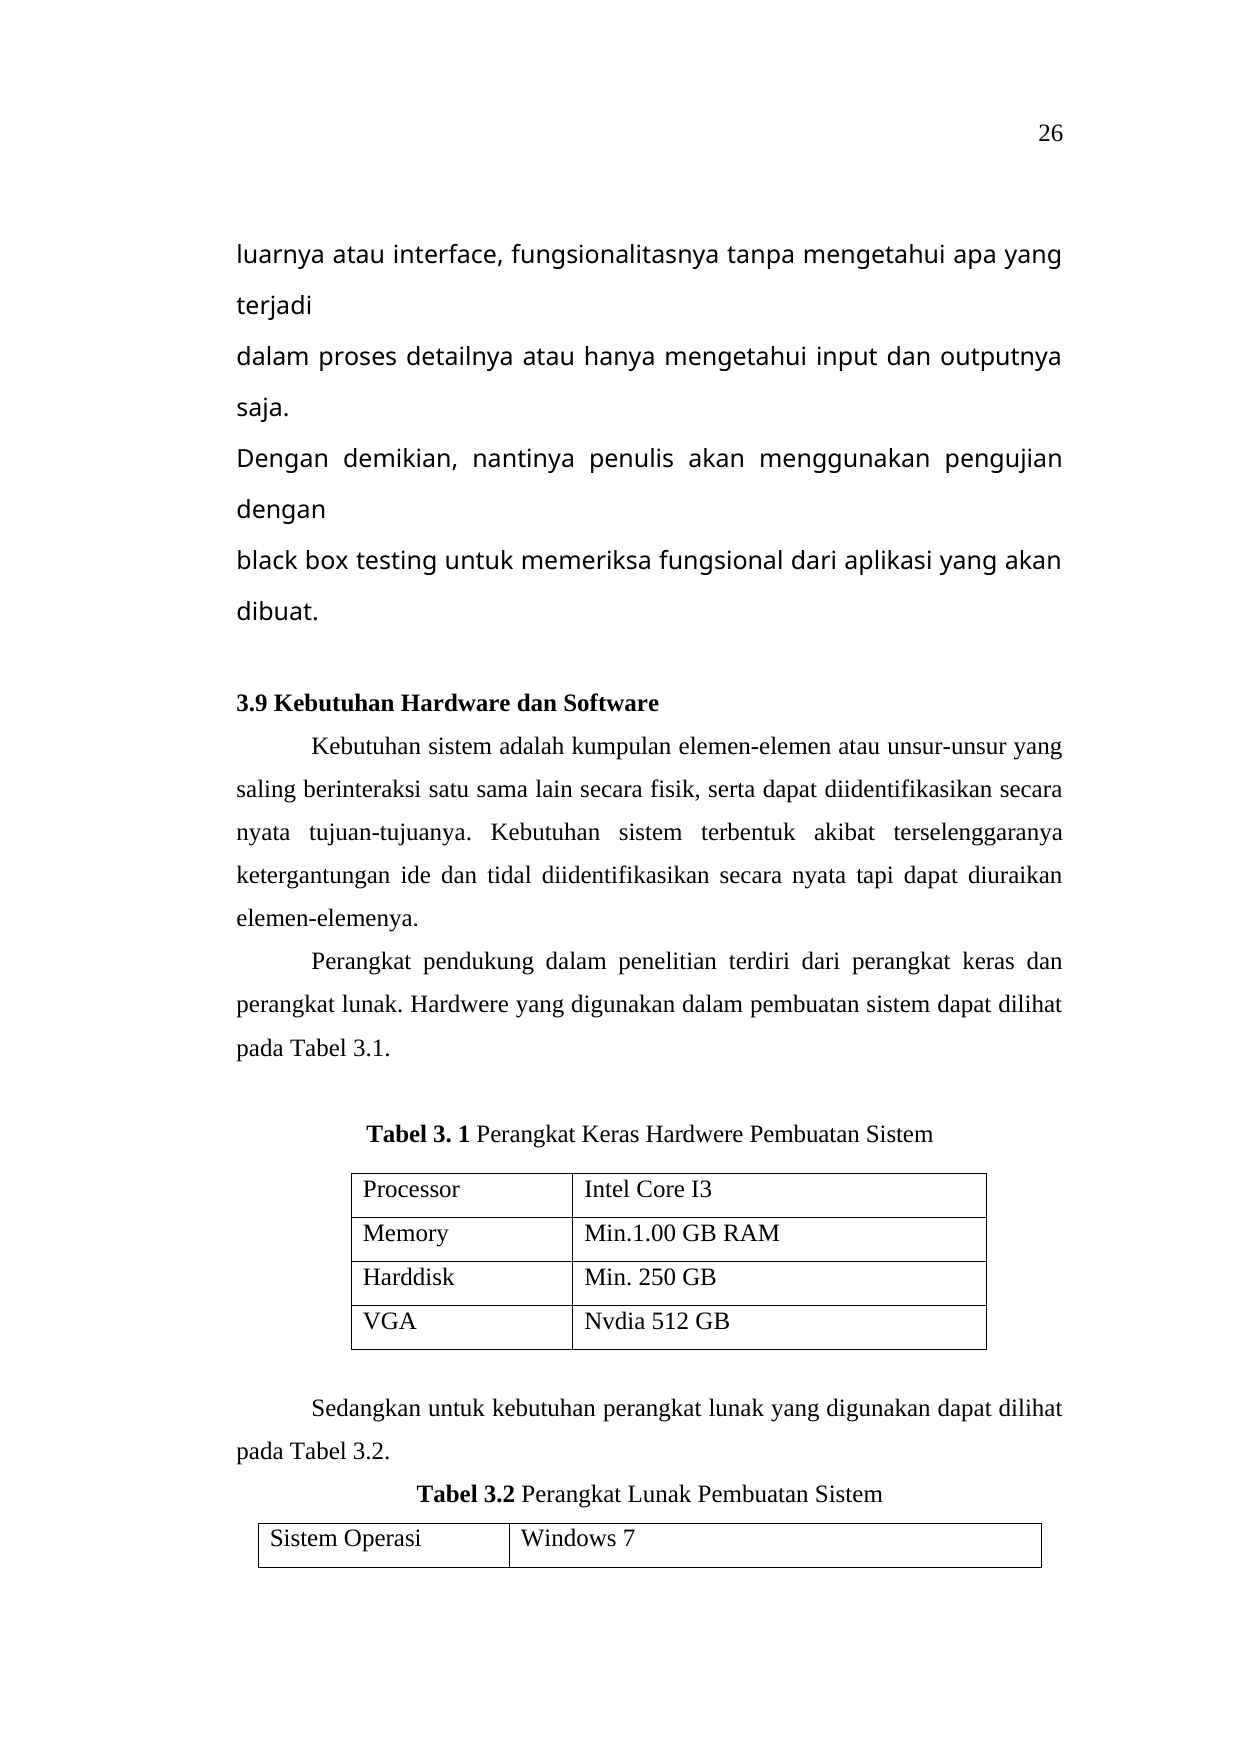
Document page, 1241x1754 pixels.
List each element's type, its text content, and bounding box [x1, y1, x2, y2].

table_header Intel Core I3 [573, 1174, 986, 1217]
table_cell Harddisk [352, 1262, 572, 1305]
text Tabel 3. 1 Perangkat Keras Hardwere Pembuatan Sistem [236, 1119, 1063, 1148]
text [236, 236, 1063, 628]
table_cell Min. 250 GB [573, 1262, 986, 1305]
table_cell Min.1.00 GB RAM [573, 1218, 986, 1261]
text Sedangkan untuk kebutuhan perangkat lunak yang digunakan dapat dilihat pada Tabel 3.2. [236, 1393, 1063, 1465]
subtitle Kebutuhan Hardware dan Software [236, 688, 1063, 716]
table_cell Memory [352, 1218, 572, 1261]
table_header Sistem Operasi [259, 1524, 509, 1567]
text Kebutuhan sistem adalah kumpulan elemen-elemen atau unsur-unsur yang saling berinteraksi satu sama lain secara fisik, serta dapat diidentifikasikan secara nyata tujuan-tujuanya. Kebutuhan sistem terbentuk akibat terselenggaranya ketergantungan ide dan tidal diidentifikasikan secara nyata tapi dapat diuraikan elemen-elemenya. [162, 731, 1063, 932]
table_cell VGA [352, 1306, 572, 1349]
table_cell Nvdia 512 GB [573, 1306, 986, 1349]
text Perangkat pendukung dalam penelitian terdiri dari perangkat keras dan perangkat lunak. Hardwere yang digunakan dalam pembuatan sistem dapat dilihat pada Tabel 3.1. [162, 946, 1063, 1061]
table_header Processor [352, 1174, 572, 1217]
text Tabel 3.2 Perangkat Lunak Pembuatan Sistem [236, 1479, 1063, 1508]
table_header Windows 7 [510, 1524, 1041, 1567]
